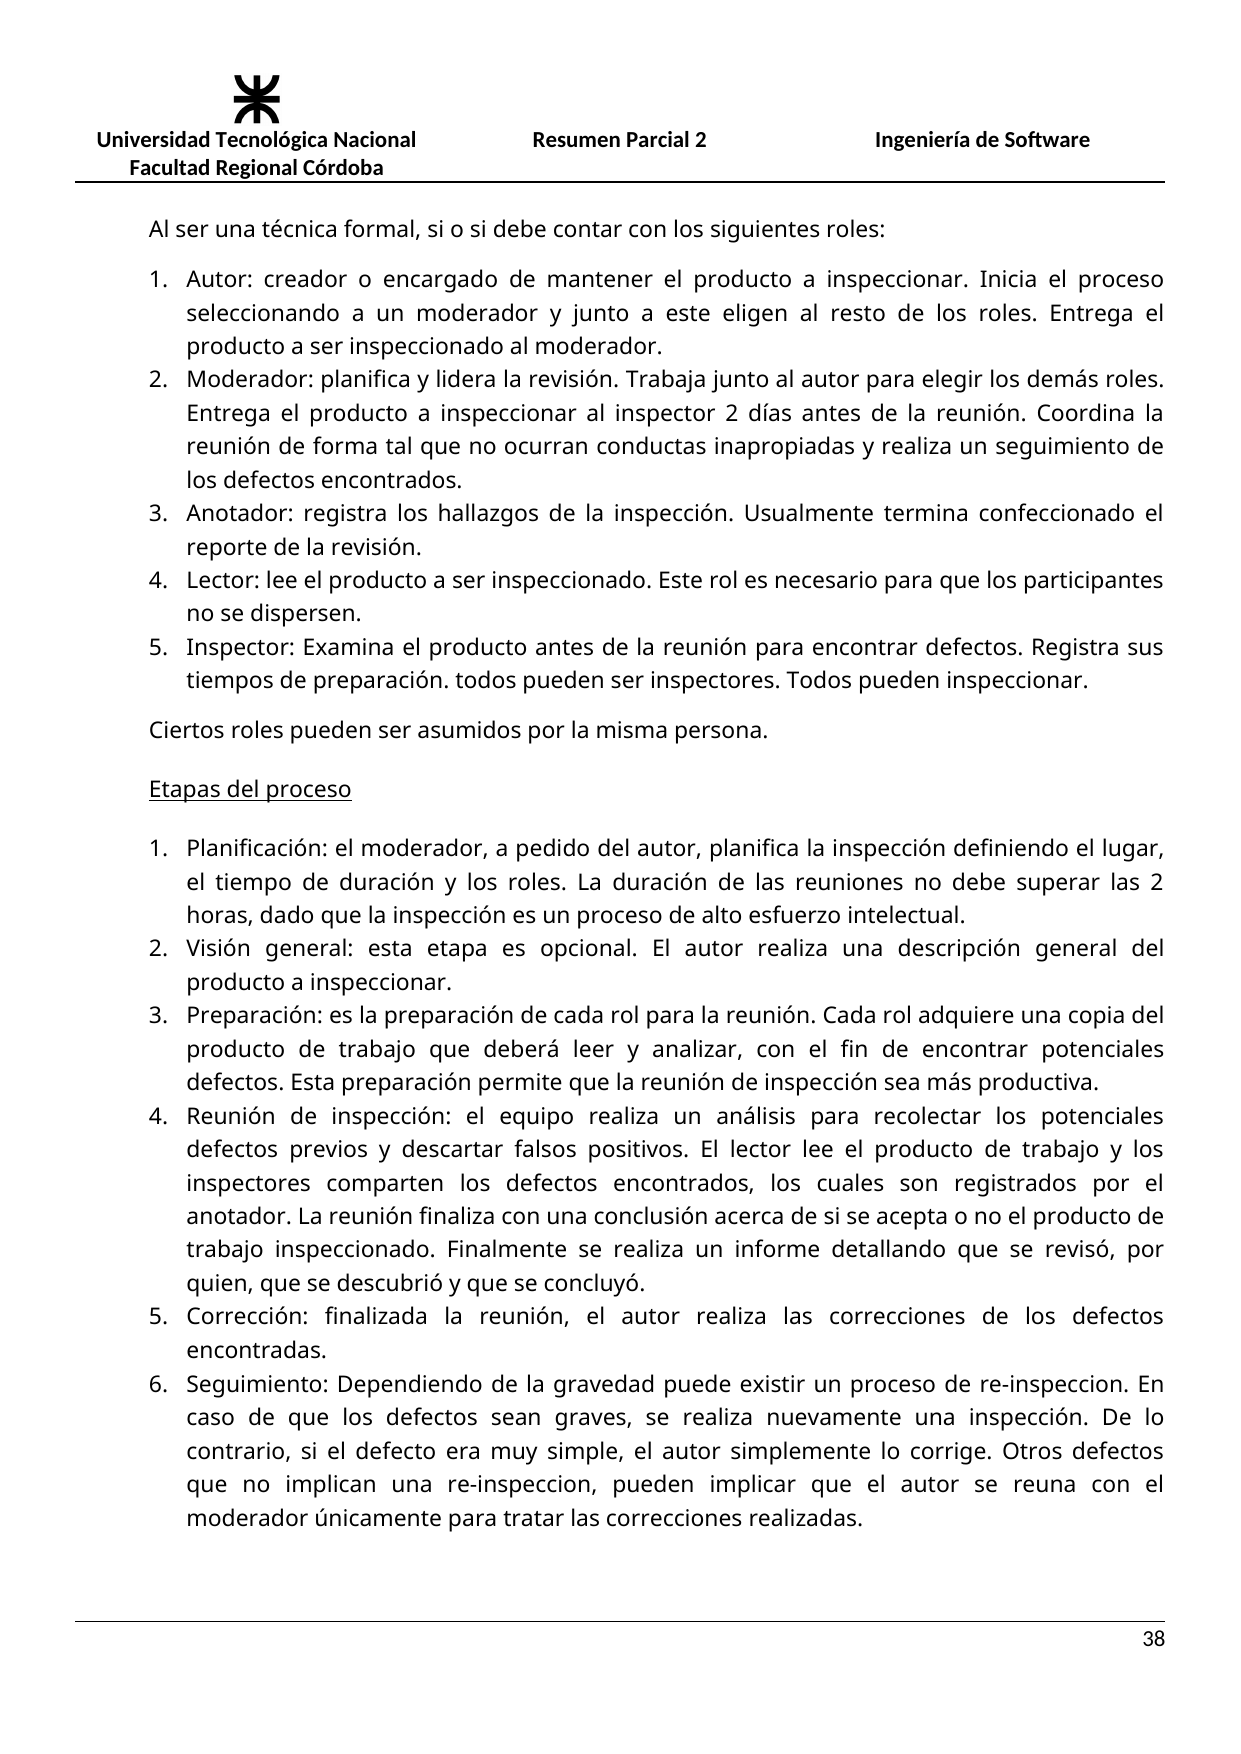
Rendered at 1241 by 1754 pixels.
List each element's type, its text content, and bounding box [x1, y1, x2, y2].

text Etapas del proceso [149, 773, 1165, 804]
list Inspector: Examina el producto antes de la reunión para encontrar defectos. Registra sus tiempos de preparación. todos pueden ser inspectores. Todos pueden inspeccionar. [149, 631, 1165, 696]
list Planificación: el moderador, a pedido del autor, planifica la inspección definiendo el lugar, el tiempo de duración y los roles. La duración de las reuniones no debe superar las 2 horas, dado que la inspección es un proceso de alto esfuerzo intelectual. [149, 832, 1165, 930]
list Seguimiento: Dependiendo de la gravedad puede existir un proceso de re-inspeccion. En caso de que los defectos sean graves, se realiza nuevamente una inspección. De lo contrario, si el defecto era muy simple, el autor simplemente lo corrige. Otros defectos que no implican una re-inspeccion, pueden implicar que el autor se reuna con el moderador únicamente para tratar las correcciones realizadas. [149, 1368, 1165, 1533]
text Ciertos roles pueden ser asumidos por la misma persona. [149, 714, 1165, 746]
list Reunión de inspección: el equipo realiza un análisis para recolectar los potenciales defectos previos y descartar falsos positivos. El lector lee el producto de trabajo y los inspectores comparten los defectos encontrados, los cuales son registrados por el anotador. La reunión finaliza con una conclusión acerca de si se acepta o no el producto de trabajo inspeccionado. Finalmente se realiza un informe detallando que se revisó, por quien, que se descubrió y que se concluyó. [149, 1099, 1165, 1298]
list Corrección: finalizada la reunión, el autor realiza las correcciones de los defectos encontradas. [149, 1300, 1165, 1365]
list Anotador: registra los hallazgos de la inspección. Usualmente termina confeccionado el reporte de la revisión. [149, 497, 1165, 562]
list Lector: lee el producto a ser inspeccionado. Este rol es necesario para que los participantes no se dispersen. [149, 564, 1165, 629]
picture [231, 73, 282, 126]
list Moderador: planifica y lidera la revisión. Trabaja junto al autor para elegir los demás roles. Entrega el producto a inspeccionar al inspector 2 días antes de la reunión. Coordina la reunión de forma tal que no ocurran conductas inapropiadas y realiza un seguimiento de los defectos encontrados. [149, 363, 1165, 495]
list Autor: creador o encargado de mantener el producto a inspeccionar. Inicia el proceso seleccionando a un moderador y junto a este eligen al resto de los roles. Entrega el producto a ser inspeccionado al moderador. [149, 263, 1165, 361]
list Visión general: esta etapa es opcional. El autor realiza una descripción general del producto a inspeccionar. [149, 932, 1165, 997]
list Preparación: es la preparación de cada rol para la reunión. Cada rol adquiere una copia del producto de trabajo que deberá leer y analizar, con el fin de encontrar potenciales defectos. Esta preparación permite que la reunión de inspección sea más productiva. [149, 999, 1165, 1097]
text Al ser una técnica formal, si o si debe contar con los siguientes roles: [149, 213, 1165, 244]
